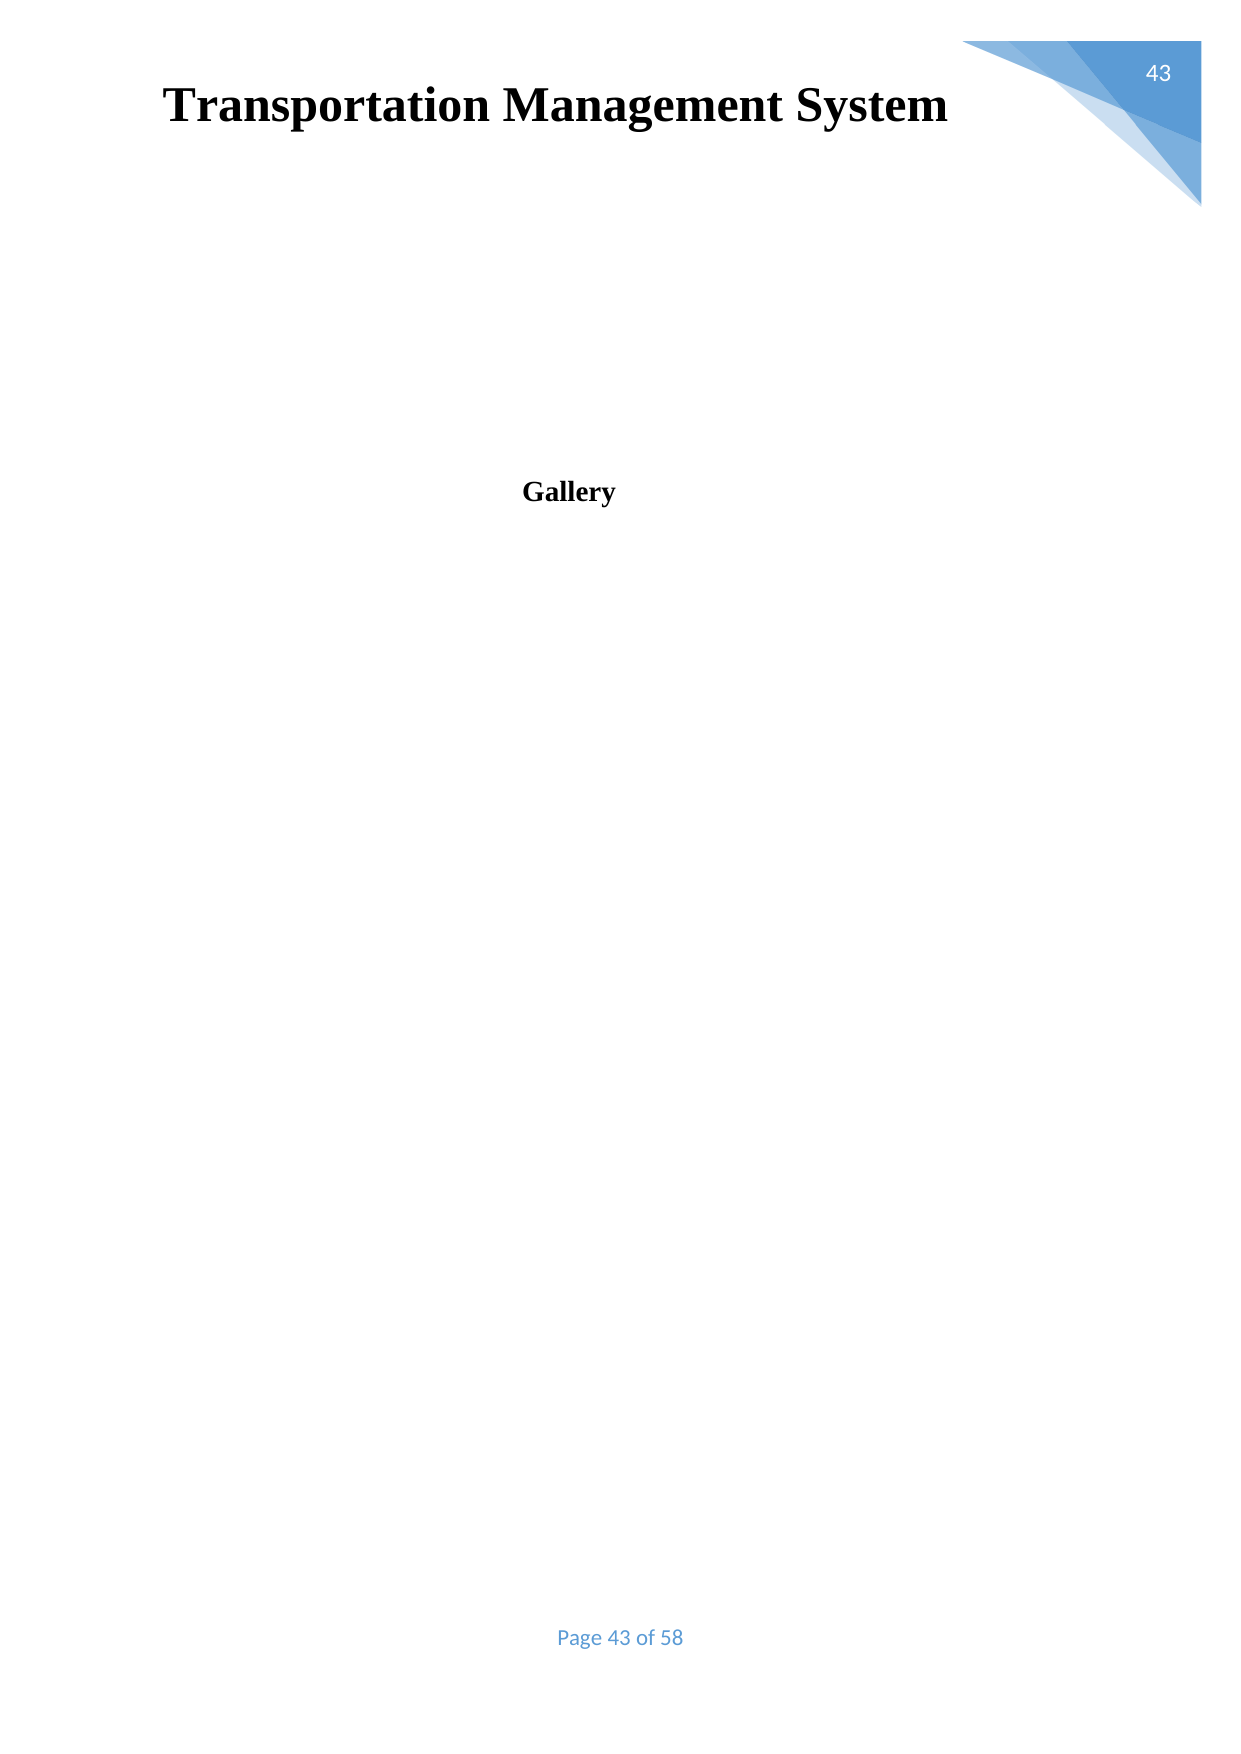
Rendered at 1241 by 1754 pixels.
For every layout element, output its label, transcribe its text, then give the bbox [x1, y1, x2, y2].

text Gallery [150, 474, 1090, 507]
picture [962, 41, 1202, 207]
